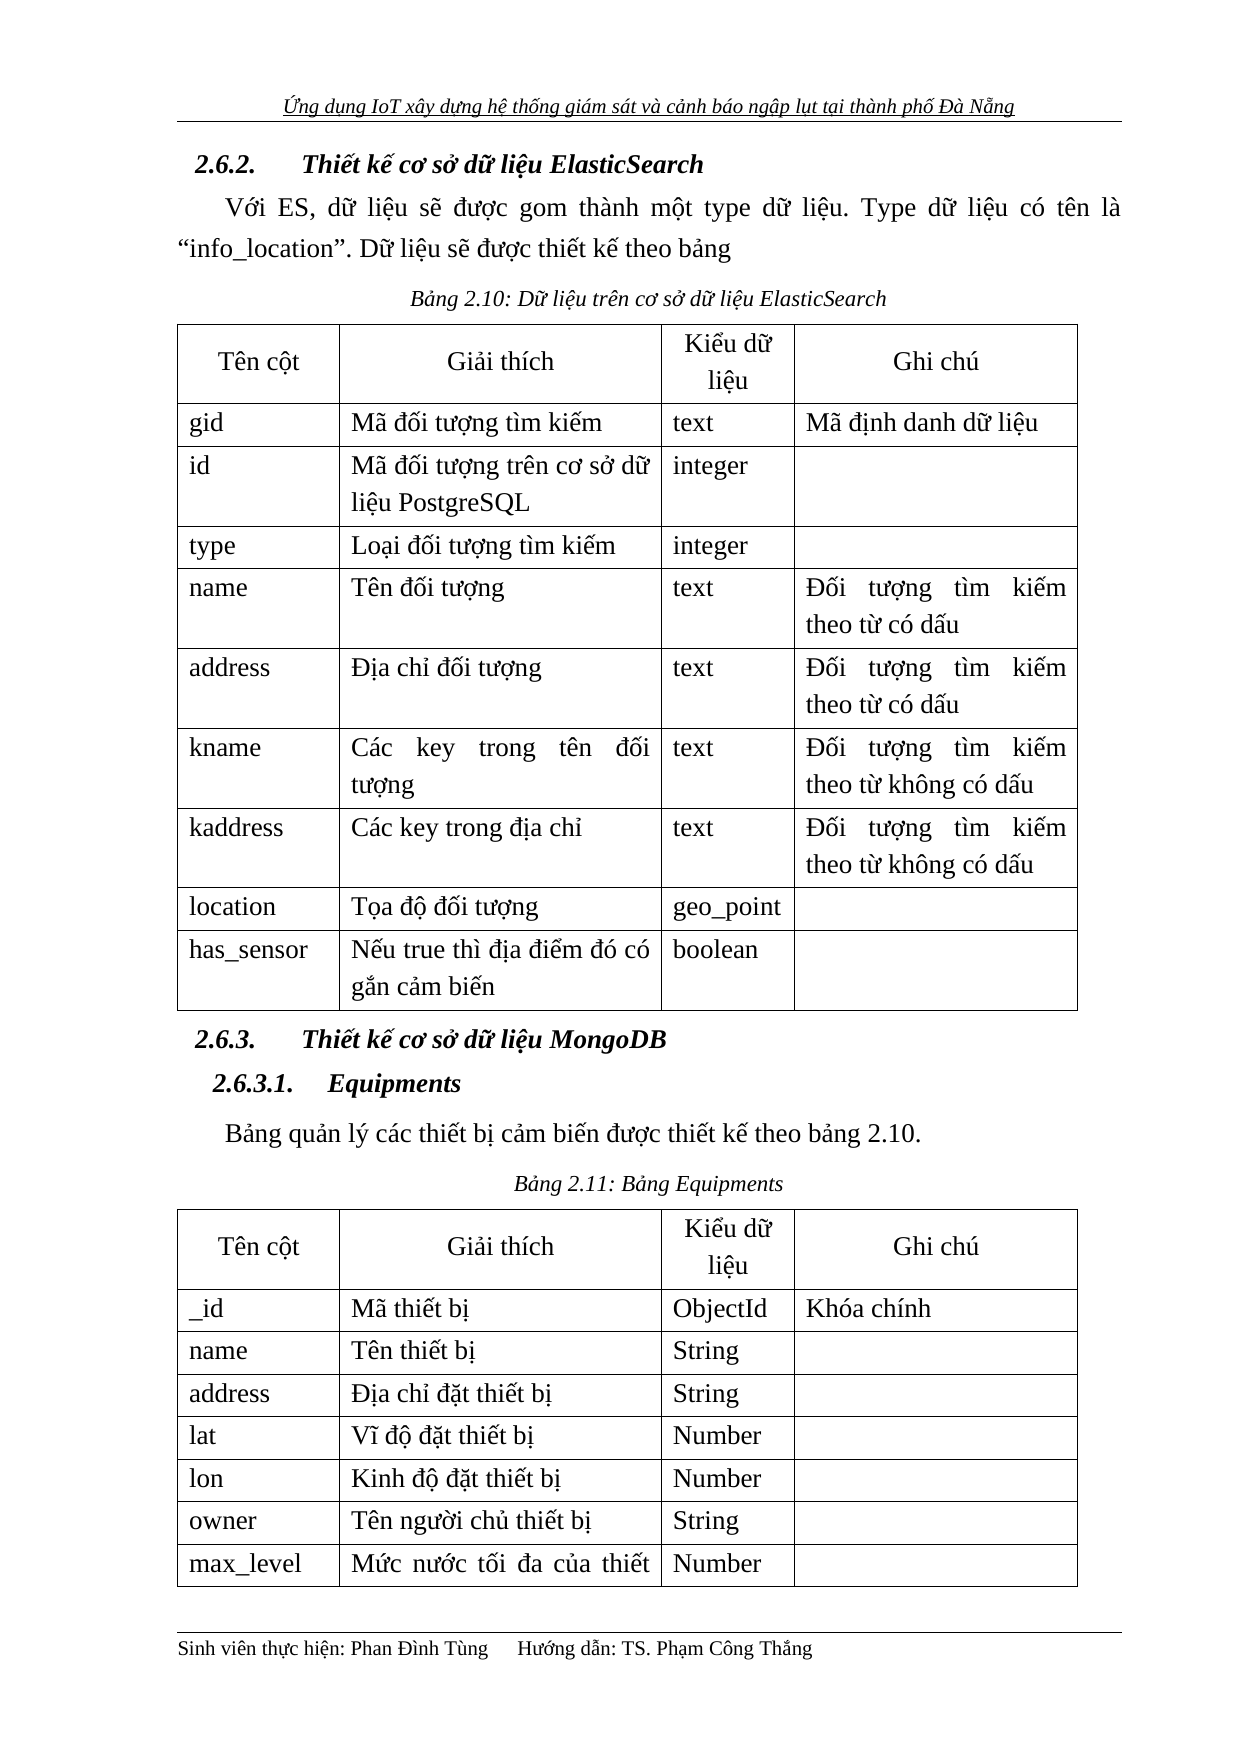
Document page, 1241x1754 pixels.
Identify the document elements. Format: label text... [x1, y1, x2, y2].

table_cell Vĩ độ đặt thiết bị [340, 1417, 661, 1458]
table_cell [795, 888, 1077, 930]
table_cell integer [662, 447, 794, 526]
table_header Kiểu dữ liệu [662, 325, 794, 403]
table_cell lon [178, 1460, 339, 1501]
table_cell Tên đối tượng [340, 569, 661, 648]
table_cell Mã định danh dữ liệu [795, 404, 1077, 446]
table_cell text [662, 809, 794, 887]
table_cell text [662, 404, 794, 446]
table_cell Đối tượng tìm kiếm theo từ không có dấu [795, 729, 1077, 807]
table_cell location [178, 888, 339, 930]
subtitle 2.6.2. Thiết kế cơ sở dữ liệu ElasticSearch [195, 148, 1122, 179]
table_cell Đối tượng tìm kiếm theo từ có dấu [795, 649, 1077, 728]
subtitle 2.6.3.1. Equipments [213, 1067, 1122, 1098]
table_cell Tên thiết bị [340, 1332, 661, 1373]
table_cell Đối tượng tìm kiếm theo từ không có dấu [795, 809, 1077, 887]
table_cell geo_point [662, 888, 794, 930]
table_cell Kinh độ đặt thiết bị [340, 1460, 661, 1501]
table_cell boolean [662, 931, 794, 1009]
table_cell ObjectId [662, 1290, 794, 1331]
table_cell [795, 1460, 1077, 1501]
table_cell owner [178, 1502, 339, 1543]
text Bảng quản lý các thiết bị cảm biến được thiết kế theo bảng 2.10. [177, 1117, 1122, 1148]
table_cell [340, 1545, 661, 1586]
table_header Tên cột [178, 325, 339, 403]
table_cell Địa chỉ đặt thiết bị [340, 1375, 661, 1416]
table_cell address [178, 649, 339, 728]
table_cell [795, 447, 1077, 526]
table_cell text [662, 729, 794, 807]
table_cell [795, 931, 1077, 1009]
table_cell address [178, 1375, 339, 1416]
table_cell Mã đối tượng tìm kiếm [340, 404, 661, 446]
table_cell Number [662, 1545, 794, 1586]
table_cell [795, 1375, 1077, 1416]
table_header Giải thích [340, 325, 661, 403]
table_cell type [178, 527, 339, 568]
table_cell [795, 1332, 1077, 1373]
table_cell kaddress [178, 809, 339, 887]
table_cell Mã thiết bị [340, 1290, 661, 1331]
table_cell lat [178, 1417, 339, 1458]
table_header Tên cột [178, 1210, 339, 1288]
table_cell Number [662, 1460, 794, 1501]
table_cell max_level [178, 1545, 339, 1586]
table_header Ghi chú [795, 325, 1077, 403]
table_cell [795, 1502, 1077, 1543]
table_cell kname [178, 729, 339, 807]
text Với ES, dữ liệu sẽ được gom thành một type dữ liệu. Type dữ liệu có tên là “info_location”. Dữ liệu sẽ được thiết kế theo bảng [177, 191, 1122, 263]
table_cell gid [178, 404, 339, 446]
table_cell Đối tượng tìm kiếm theo từ có dấu [795, 569, 1077, 648]
table_cell Number [662, 1417, 794, 1458]
table_header Giải thích [340, 1210, 661, 1288]
table_cell Các key trong tên đối tượng [340, 729, 661, 807]
table_cell Các key trong địa chỉ [340, 809, 661, 887]
table_cell _id [178, 1290, 339, 1331]
table_cell name [178, 1332, 339, 1373]
table_cell integer [662, 527, 794, 568]
table_cell [795, 1417, 1077, 1458]
table_cell String [662, 1332, 794, 1373]
table_cell Địa chỉ đối tượng [340, 649, 661, 728]
table_cell Tên người chủ thiết bị [340, 1502, 661, 1543]
table_cell text [662, 569, 794, 648]
table_header Kiểu dữ liệu [662, 1210, 794, 1288]
table_cell has_sensor [178, 931, 339, 1009]
table_cell Tọa độ đối tượng [340, 888, 661, 930]
table_cell text [662, 649, 794, 728]
table_cell name [178, 569, 339, 648]
table_cell [795, 527, 1077, 568]
table_cell String [662, 1502, 794, 1543]
table_cell Khóa chính [795, 1290, 1077, 1331]
table_cell Nếu true thì địa điểm đó có gắn cảm biến [340, 931, 661, 1009]
table_header Ghi chú [795, 1210, 1077, 1288]
subtitle 2.6.3. Thiết kế cơ sở dữ liệu MongoDB [195, 1023, 1122, 1054]
table_cell Mã đối tượng trên cơ sở dữ liệu PostgreSQL [340, 447, 661, 526]
table_cell String [662, 1375, 794, 1416]
table_cell id [178, 447, 339, 526]
table_cell Loại đối tượng tìm kiếm [340, 527, 661, 568]
table_cell [795, 1545, 1077, 1586]
